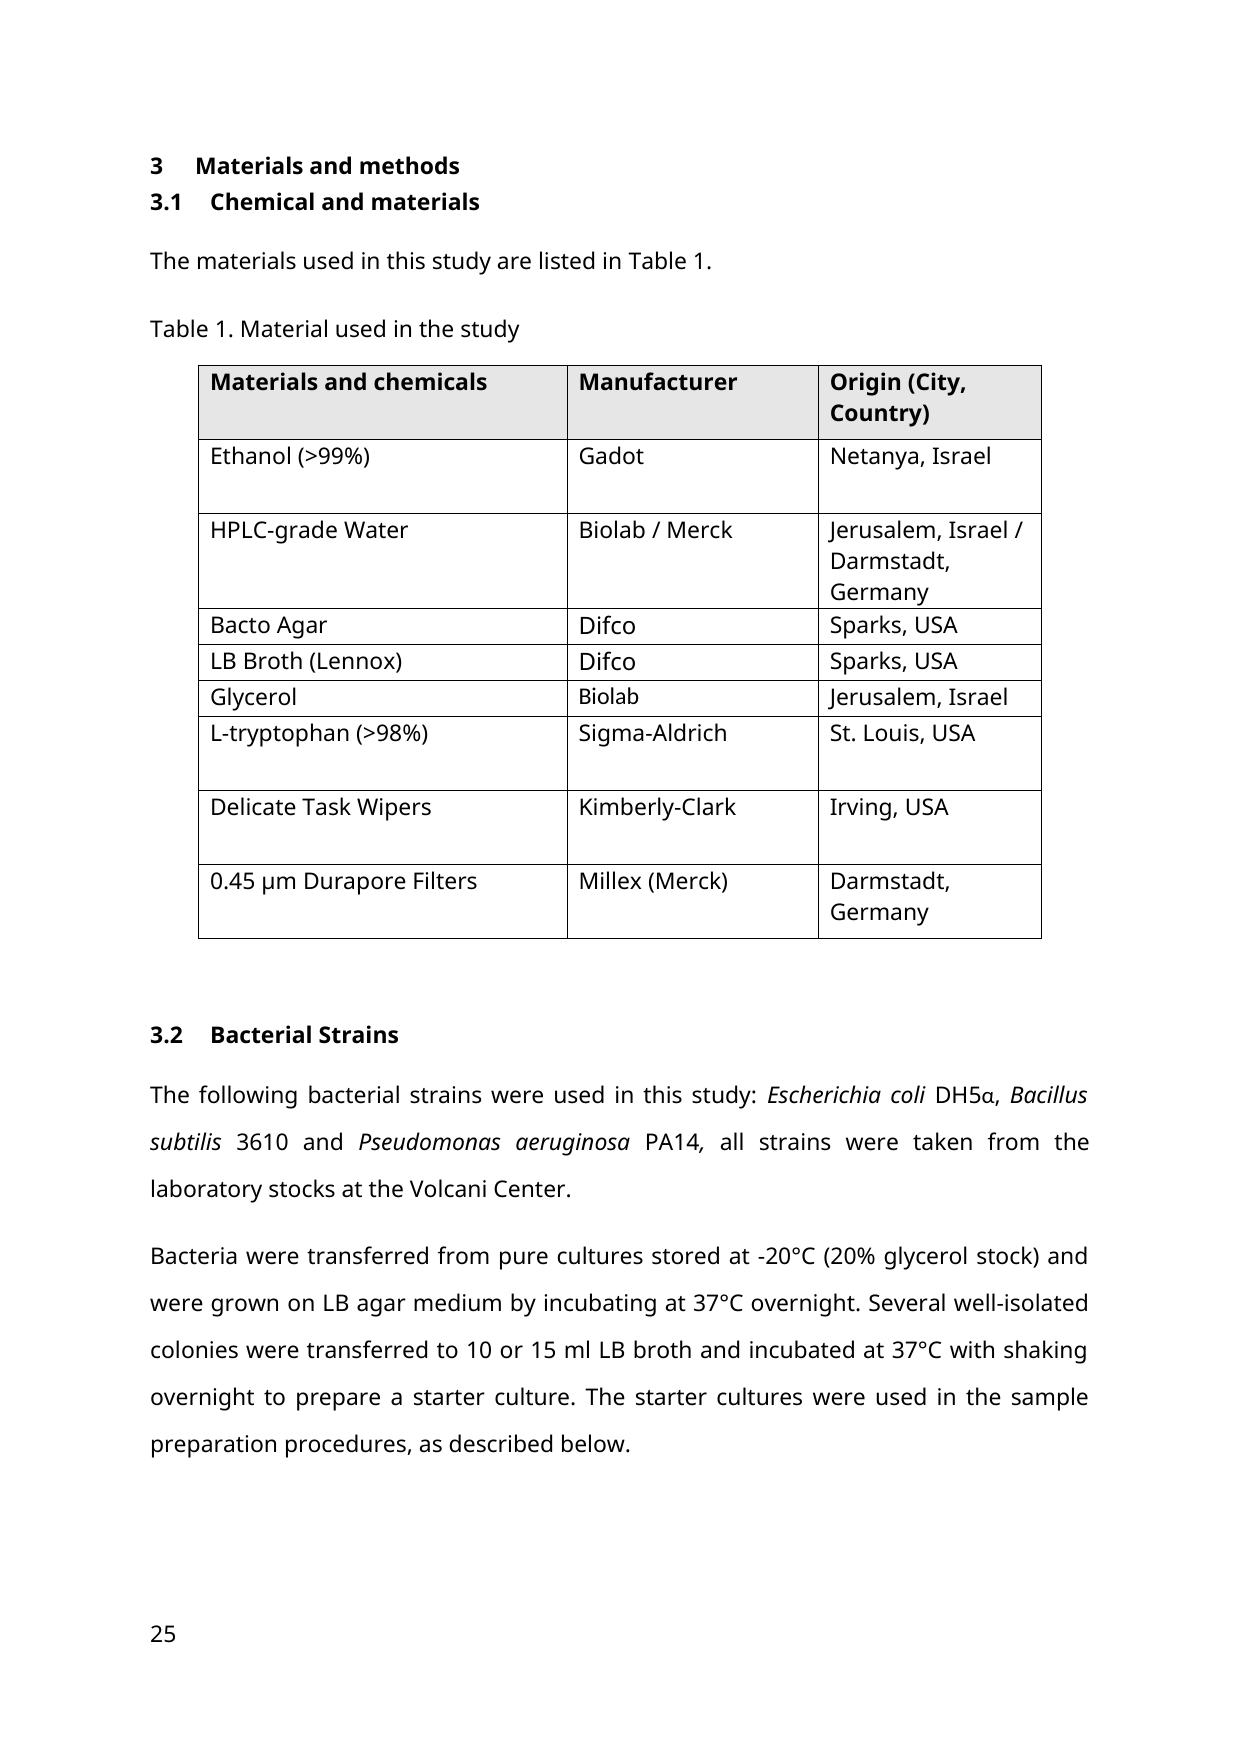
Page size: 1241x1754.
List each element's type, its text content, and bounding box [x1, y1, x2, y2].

table_cell 0.45 µm Durapore Filters [199, 865, 567, 938]
text The materials used in this study are listed in Table 1. [150, 245, 1090, 276]
table_header Materials and chemicals [199, 366, 567, 439]
table_header Origin (City, Country) [819, 366, 1041, 439]
table_cell Gadot [568, 440, 818, 513]
subtitle Materials and methods [150, 150, 1090, 181]
table_cell Kimberly-Clark [568, 791, 818, 864]
table_cell Netanya, Israel [819, 440, 1041, 513]
table_cell L-tryptophan (>98%) [199, 717, 567, 790]
table_cell Bacto Agar [199, 609, 567, 644]
table_cell Sparks, USA [819, 609, 1041, 644]
table_cell HPLC-grade Water [199, 514, 567, 607]
table_cell LB Broth (Lennox) [199, 645, 567, 680]
subtitle Chemical and materials [150, 185, 1090, 217]
table_cell Difco [568, 609, 818, 644]
text Bacteria were transferred from pure cultures stored at -20°C (20% glycerol stock) and were grown on LB agar medium by incubating at 37°C overnight. Several well-isolated colonies were transferred to 10 or 15 ml LB broth and incubated at 37°C with shaking overnight to prepare a starter culture. The starter cultures were used in the sample preparation procedures, as described below. [150, 1240, 1090, 1459]
table_cell Sigma-Aldrich [568, 717, 818, 790]
table_cell Jerusalem, Israel / Darmstadt, Germany [819, 514, 1041, 607]
table_cell Difco [568, 645, 818, 680]
table_cell Jerusalem, Israel [819, 681, 1041, 716]
subtitle Bacterial Strains [150, 1019, 1090, 1051]
text The following bacterial strains were used in this study: Escherichia coli DH5α, Bacillus subtilis 3610 and Pseudomonas aeruginosa PA14, all strains were taken from the laboratory stocks at the Volcani Center. [150, 1079, 1090, 1204]
table_cell Delicate Task Wipers [199, 791, 567, 864]
table_cell Glycerol [199, 681, 567, 716]
table_cell Biolab / Merck [568, 514, 818, 607]
table_cell Biolab [568, 681, 818, 716]
table_cell Millex (Merck) [568, 865, 818, 938]
table_cell Irving, USA [819, 791, 1041, 864]
table_cell Darmstadt, Germany [819, 865, 1041, 938]
text Table 1. Material used in the study [150, 312, 1090, 344]
table_cell Ethanol (>99%) [199, 440, 567, 513]
table_header Manufacturer [568, 366, 818, 439]
table_cell Sparks, USA [819, 645, 1041, 680]
table_cell St. Louis, USA [819, 717, 1041, 790]
